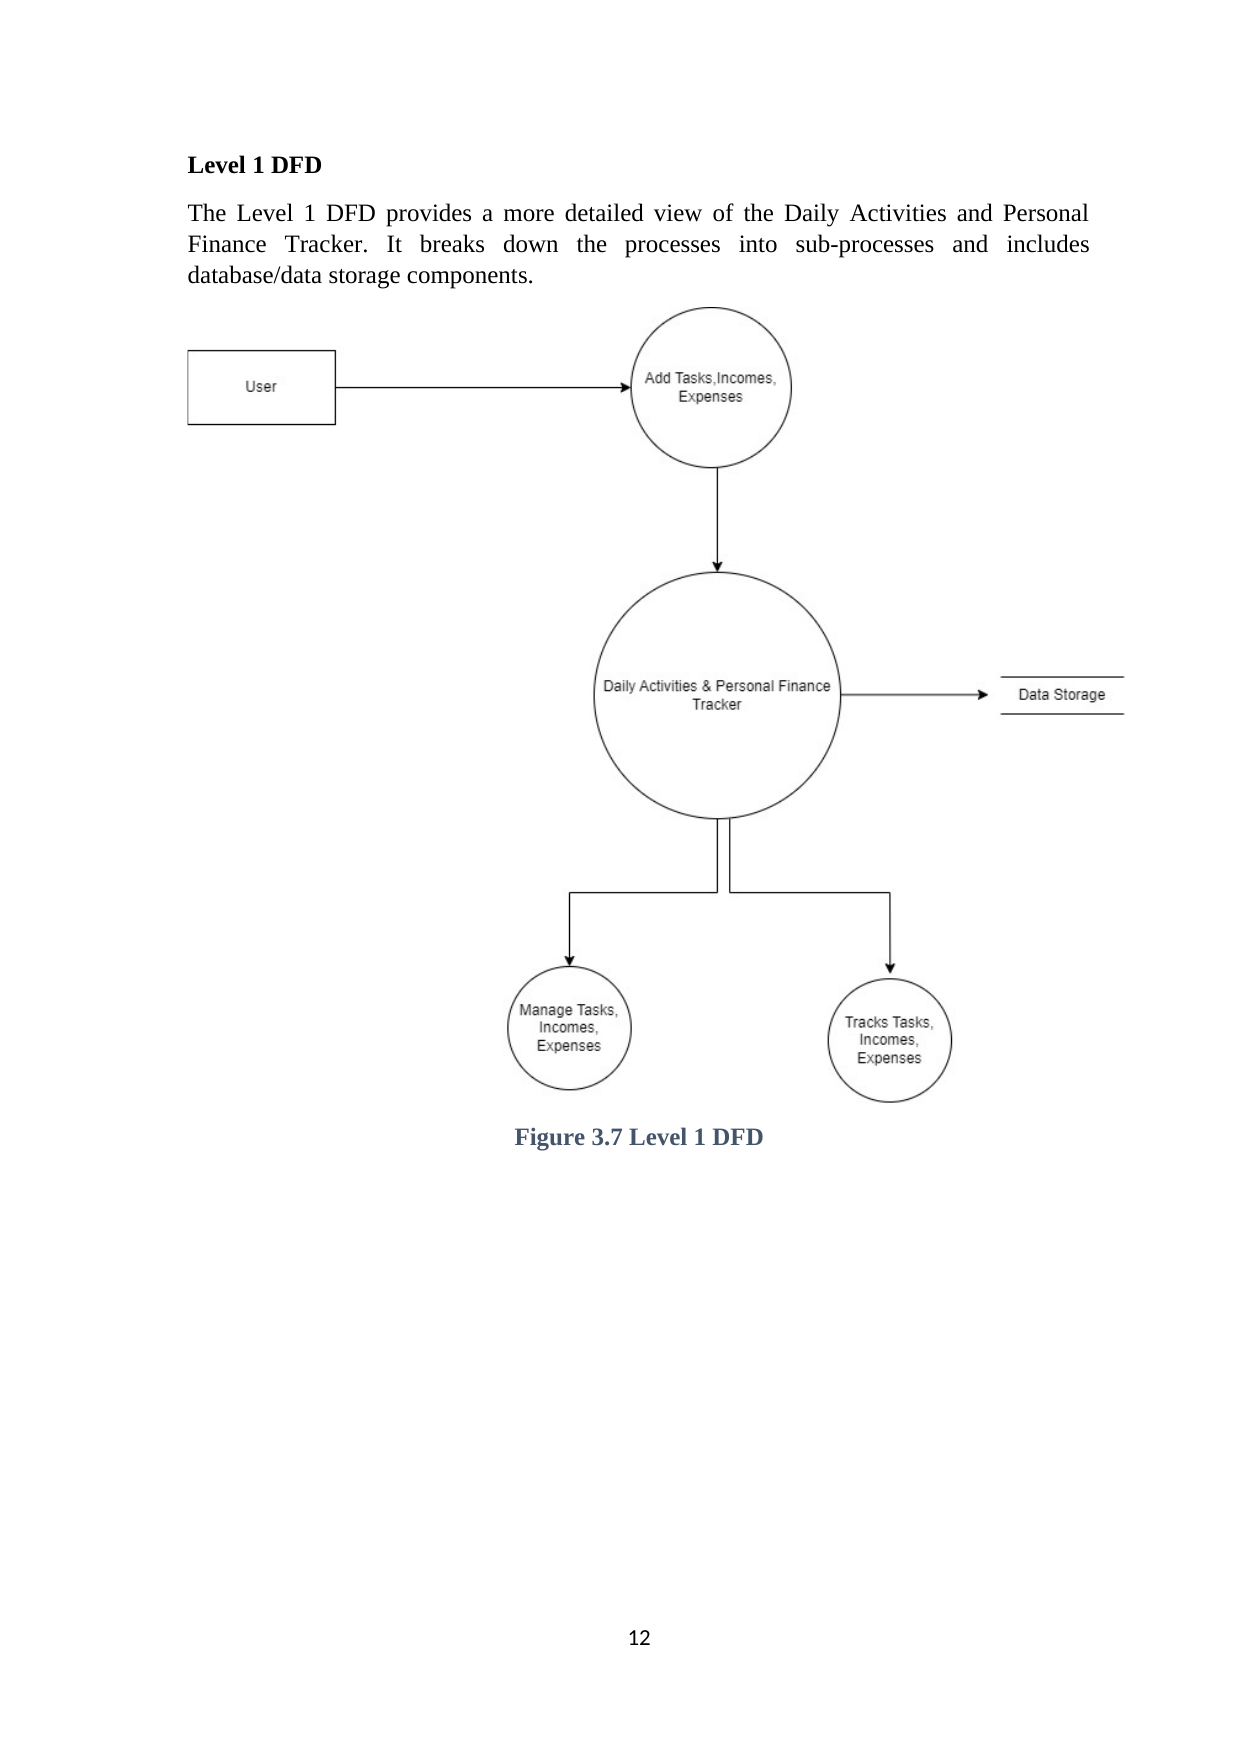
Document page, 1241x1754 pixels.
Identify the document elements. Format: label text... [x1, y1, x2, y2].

text Level 1 DFD [187, 150, 1090, 179]
text Figure 3.7 Level 1 DFD [187, 1122, 1090, 1151]
picture [187, 307, 1125, 1104]
text The Level 1 DFD provides a more detailed view of the Daily Activities and Personal Finance Tracker. It breaks down the processes into sub-processes and includes database/data storage components. [187, 198, 1090, 288]
